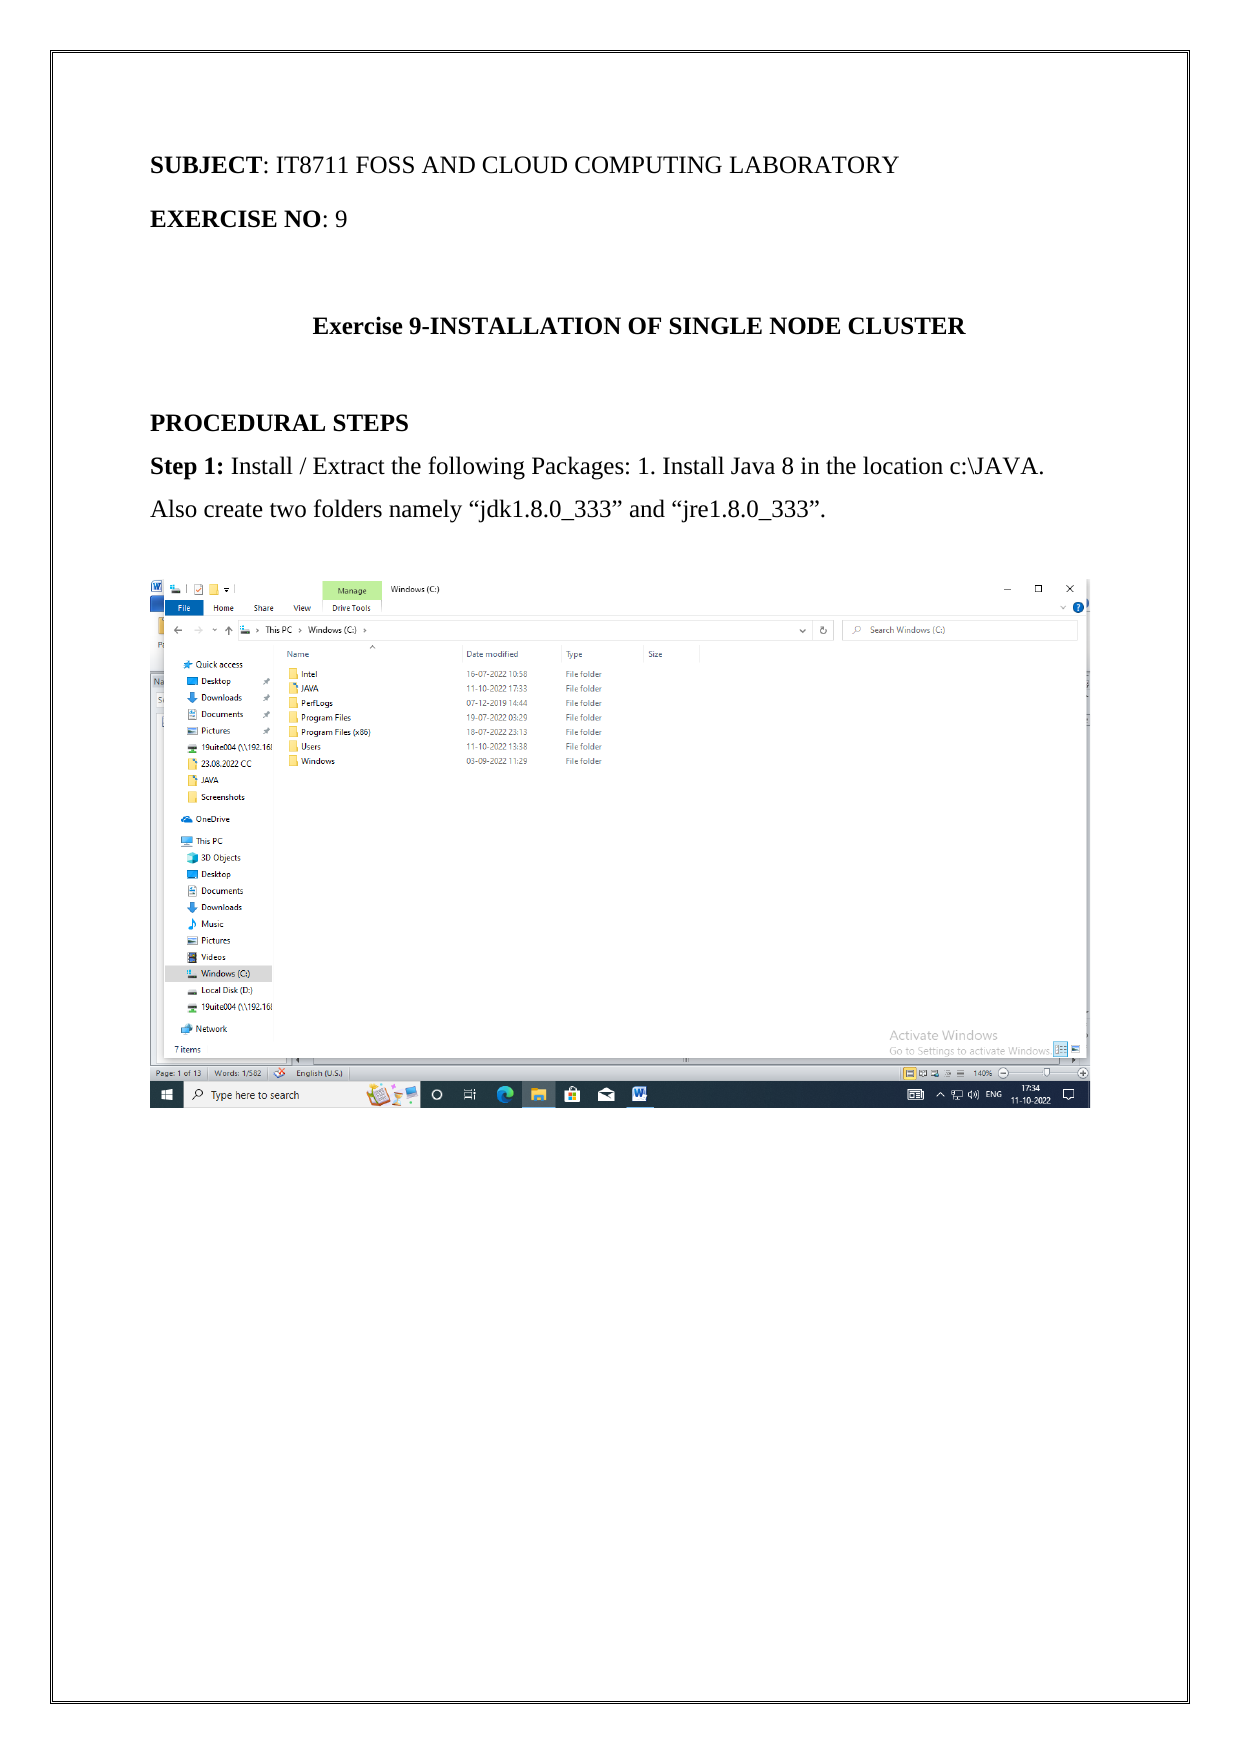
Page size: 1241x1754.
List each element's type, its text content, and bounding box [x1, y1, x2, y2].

text Exercise 9-INSTALLATION OF SINGLE NODE CLUSTER [150, 311, 1090, 339]
text EXERCISE NO: 9 [150, 204, 1090, 233]
picture [150, 579, 1091, 1108]
text Step 1: Install / Extract the following Packages: 1. Install Java 8 in the location c:\JAVA. Also create two folders namely “jdk1.8.0_333” and “jre1.8.0_333”. [150, 451, 1090, 523]
text SUBJECT: IT8711 FOSS AND CLOUD COMPUTING LABORATORY [150, 150, 1090, 179]
text PROCEDURAL STEPS [150, 408, 1090, 436]
